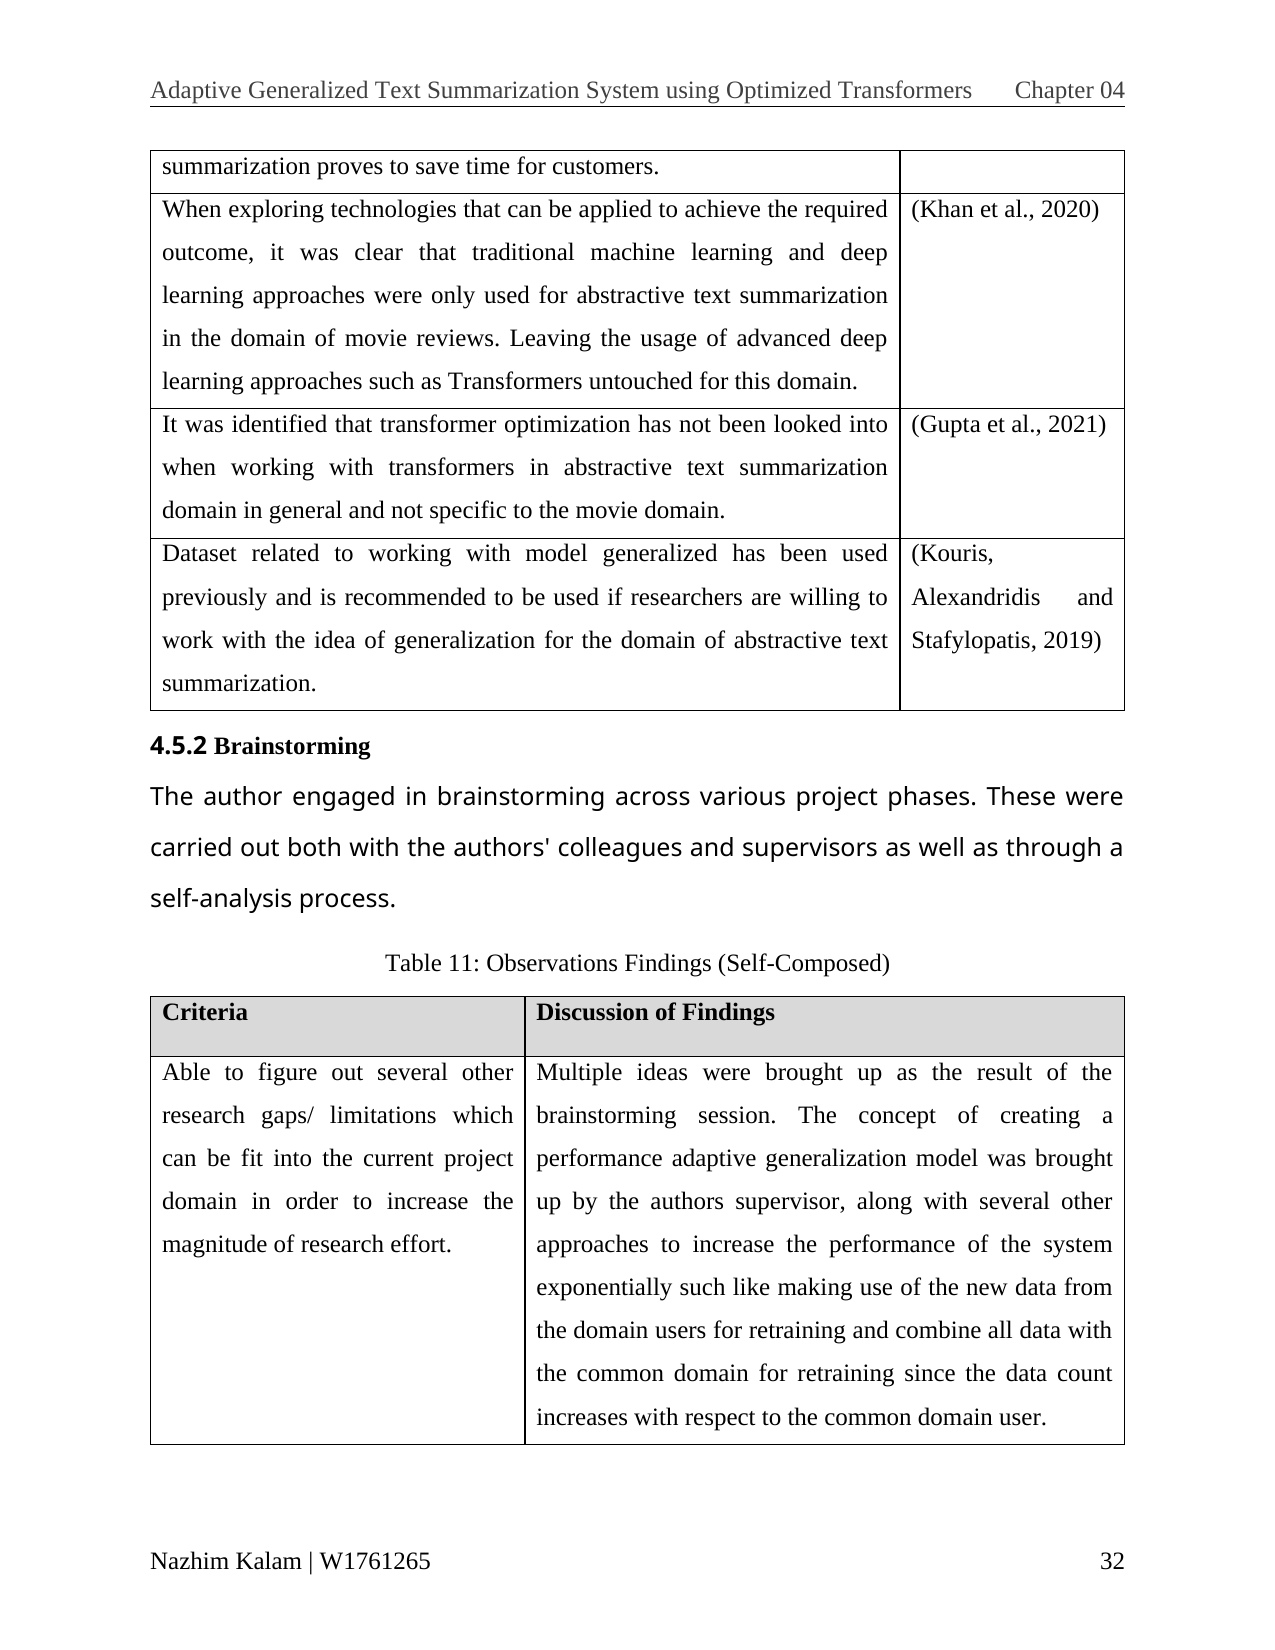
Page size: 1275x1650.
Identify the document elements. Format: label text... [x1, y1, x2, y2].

table_cell (Kouris, Alexandridis and Stafylopatis, 2019) [901, 539, 1124, 710]
text The author engaged in brainstorming across various project phases. These were carried out both with the authors' colleagues and supervisors as well as through a self-analysis process. [150, 778, 1125, 915]
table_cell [901, 151, 1124, 193]
text Table 11: Observations Findings (Self-Composed) [150, 948, 1125, 977]
table_cell It was identified that transformer optimization has not been looked into when working with transformers in abstractive text summarization domain in general and not specific to the movie domain. [151, 409, 899, 537]
table_cell Dataset related to working with model generalized has been used previously and is recommended to be used if researchers are willing to work with the idea of generalization for the domain of abstractive text summarization. [151, 539, 899, 710]
table_header Criteria [151, 997, 524, 1056]
table_cell Multiple ideas were brought up as the result of the brainstorming session. The concept of creating a performance adaptive generalization model was brought up by the authors supervisor, along with several other approaches to increase the performance of the system exponentially such like making use of the new data from the domain users for retraining and combine all data with the common domain for retraining since the data count increases with respect to the common domain user. [526, 1057, 1124, 1443]
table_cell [151, 151, 899, 193]
table_cell (Gupta et al., 2021) [901, 409, 1124, 537]
subtitle 4.5.2 Brainstorming [150, 727, 1125, 762]
table_cell (Khan et al., 2020) [901, 194, 1124, 408]
table_cell When exploring technologies that can be applied to achieve the required outcome, it was clear that traditional machine learning and deep learning approaches were only used for abstractive text summarization in the domain of movie reviews. Leaving the usage of advanced deep learning approaches such as Transformers untouched for this domain. [151, 194, 899, 408]
table_cell Able to figure out several other research gaps/ limitations which can be fit into the current project domain in order to increase the magnitude of research effort. [151, 1057, 524, 1443]
table_header Discussion of Findings [526, 997, 1124, 1056]
